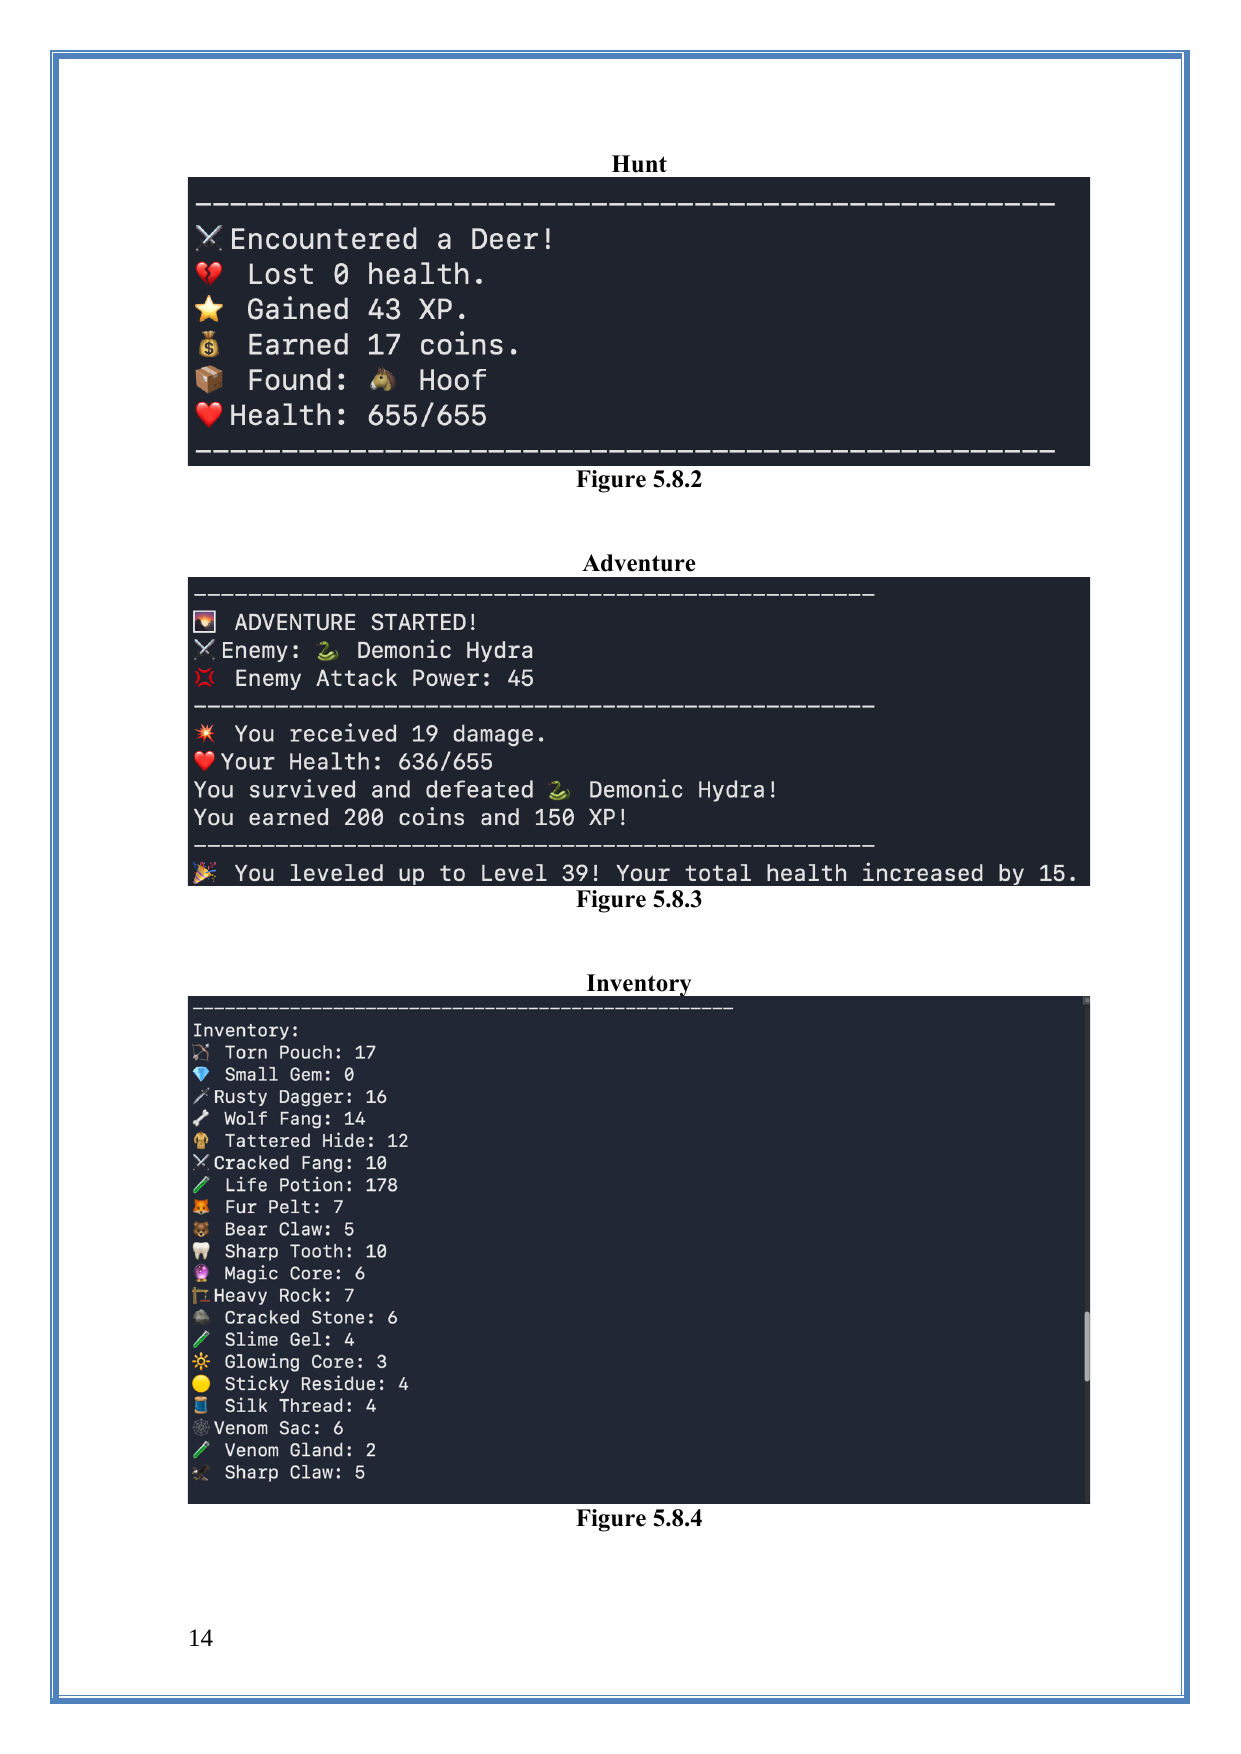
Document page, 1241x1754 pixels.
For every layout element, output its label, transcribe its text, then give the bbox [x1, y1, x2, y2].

picture [187, 177, 1091, 466]
text Figure 5.8.3 [188, 886, 1090, 913]
text Figure 5.8.4 [188, 1504, 1090, 1532]
picture [187, 577, 1091, 886]
text Inventory [188, 969, 1090, 996]
text Adventure [188, 549, 1090, 577]
text Figure 5.8.2 [188, 466, 1090, 493]
text Hunt [188, 150, 1090, 177]
picture [187, 996, 1091, 1504]
